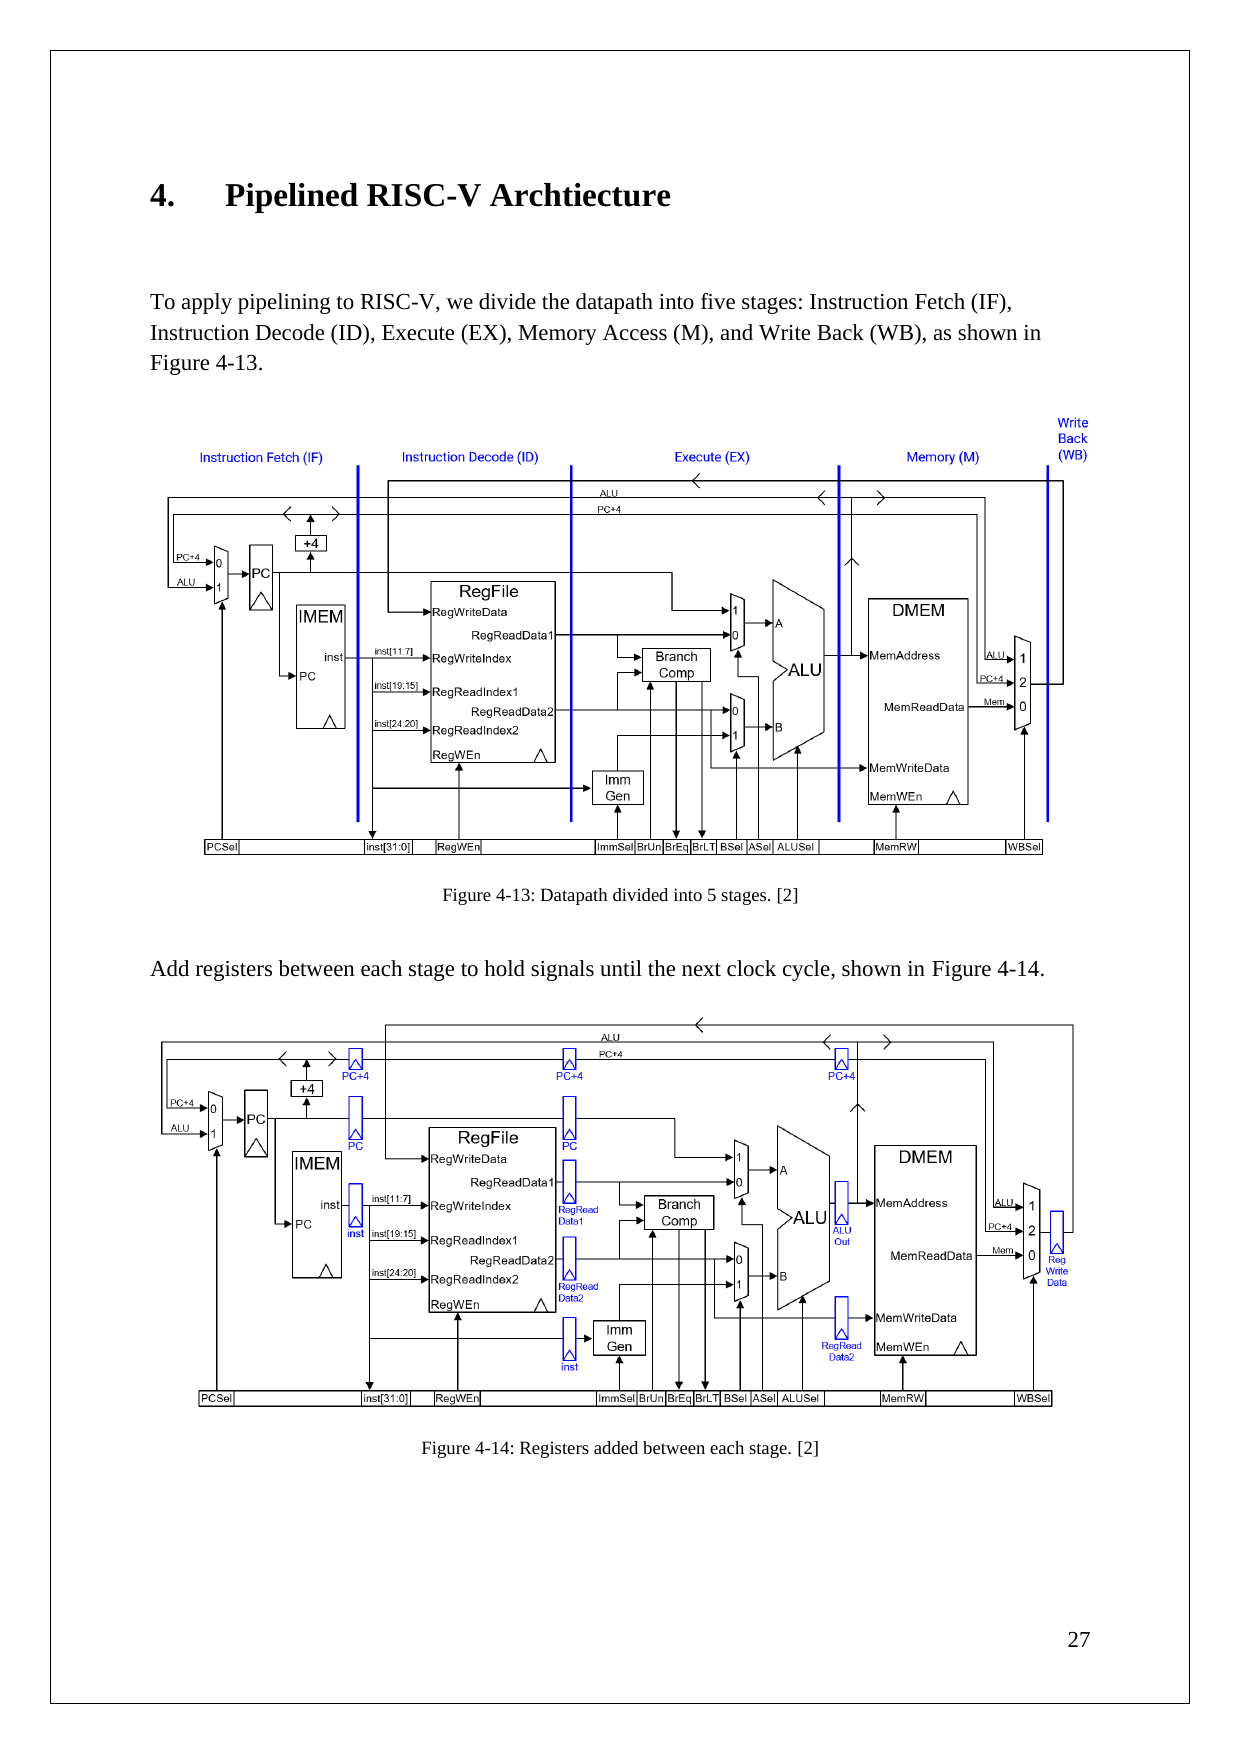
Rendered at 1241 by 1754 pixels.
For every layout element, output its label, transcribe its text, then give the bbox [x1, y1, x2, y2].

subtitle Pipelined RISC-V Archtiecture [150, 175, 1090, 213]
picture [150, 1008, 1091, 1418]
picture [150, 408, 1091, 865]
